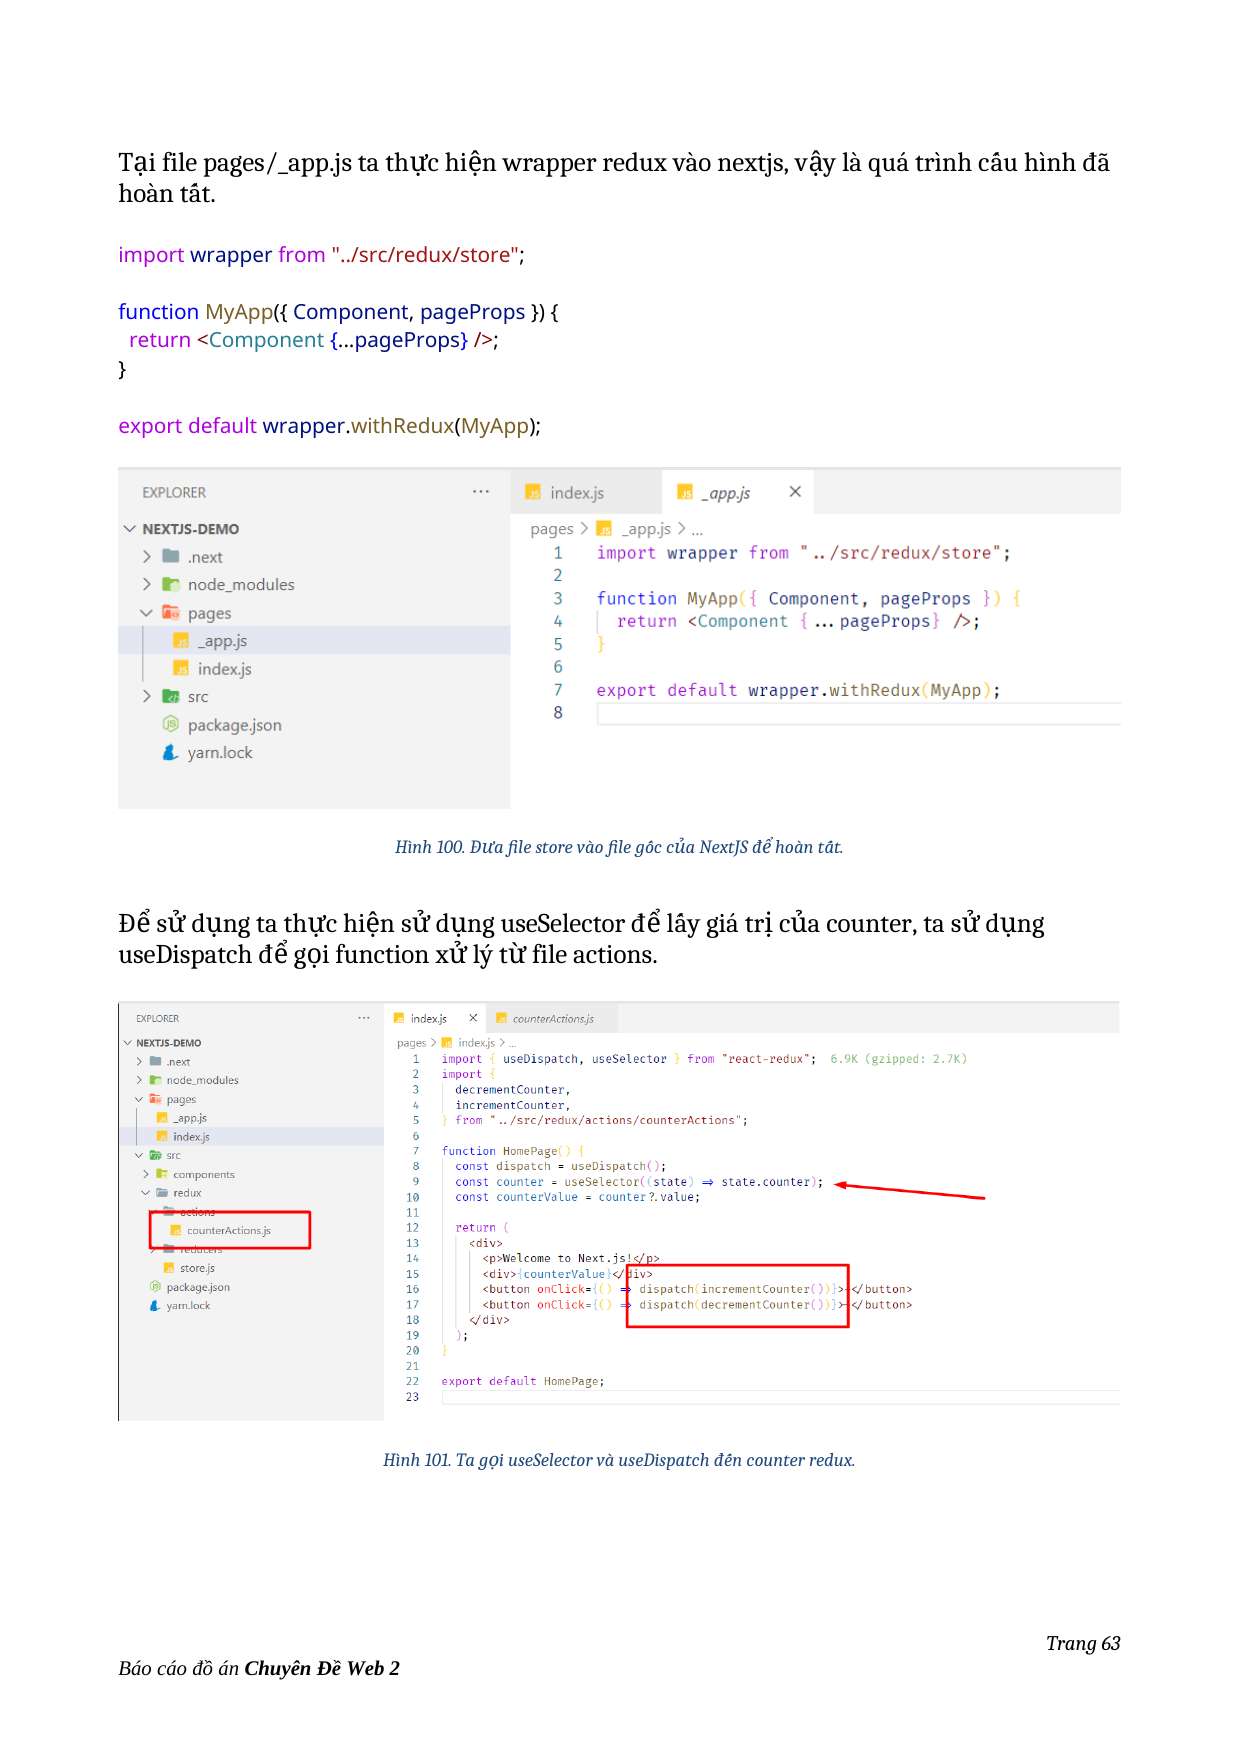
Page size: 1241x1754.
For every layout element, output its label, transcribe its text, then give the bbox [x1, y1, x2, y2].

text Hình 101. Ta gọi useSelector và useDispatch đến counter redux. [118, 1450, 1122, 1471]
text Để sử dụng ta thực hiện sử dụng useSelector để lấy giá trị của counter, ta sử dụng useDispatch để gọi function xử lý từ file actions. [118, 908, 1122, 970]
picture [118, 1001, 1120, 1421]
text } [118, 354, 1122, 382]
picture [118, 467, 1121, 809]
text function MyApp({ Component, pageProps }) { [118, 297, 1122, 326]
text import wrapper from "../src/redux/store"; [118, 240, 1122, 269]
text export default wrapper.withRedux(MyApp); [118, 411, 1122, 439]
text return <Component {...pageProps} />; [118, 326, 1122, 354]
text Hình 100. Đưa file store vào file gốc của NextJS để hoàn tất. [118, 837, 1122, 858]
